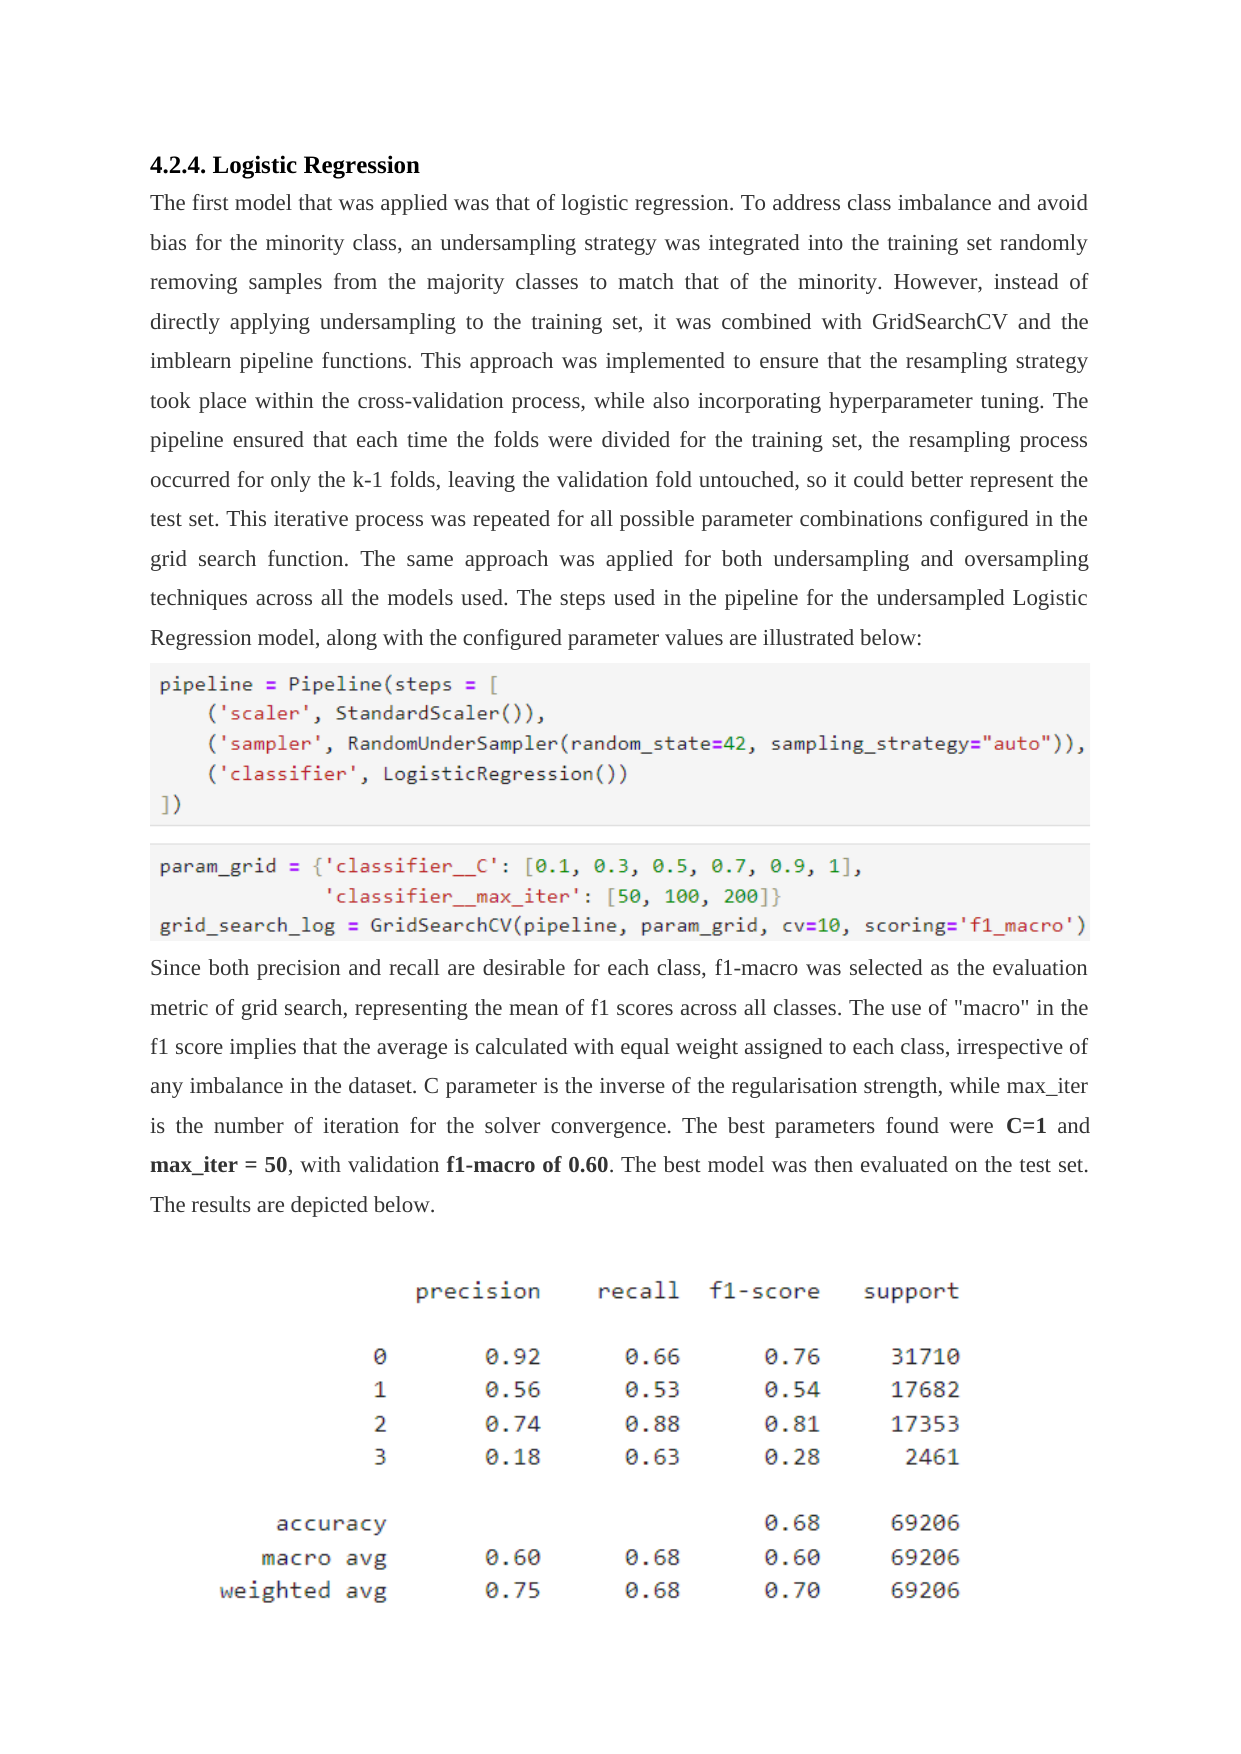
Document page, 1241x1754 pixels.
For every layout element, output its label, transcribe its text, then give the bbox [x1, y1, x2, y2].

subtitle 4.2.4. Logistic Regression [150, 150, 1090, 179]
picture [214, 1272, 964, 1606]
picture [150, 663, 1091, 941]
text Since both precision and recall are desirable for each class, f1-macro was selected as the evaluation metric of grid search, representing the mean of f1 scores across all classes. The use of "macro" in the f1 score implies that the average is calculated with equal weight assigned to each class, irrespective of any imbalance in the dataset. C parameter is the inverse of the regularisation strength, while max_iter is the number of iteration for the solver convergence. The best parameters found were C=1 and max_iter = 50, with validation f1-macro of 0.60. The best model was then evaluated on the test set. The results are depicted below. [150, 954, 1090, 1217]
text The first model that was applied was that of logistic regression. To address class imbalance and avoid bias for the minority class, an undersampling strategy was integrated into the training set randomly removing samples from the majority classes to match that of the minority. However, instead of directly applying undersampling to the training set, it was combined with GridSearchCV and the imblearn pipeline functions. This approach was implemented to ensure that the resampling strategy took place within the cross-validation process, while also incorporating hyperparameter tuning. The pipeline ensured that each time the folds were divided for the training set, the resampling process occurred for only the k-1 folds, leaving the validation fold untouched, so it could better represent the test set. This iterative process was repeated for all possible parameter combinations configured in the grid search function. The same approach was applied for both undersampling and oversampling techniques across all the models used. The steps used in the pipeline for the undersampled Logistic Regression model, along with the configured parameter values are illustrated below: [150, 189, 1090, 650]
